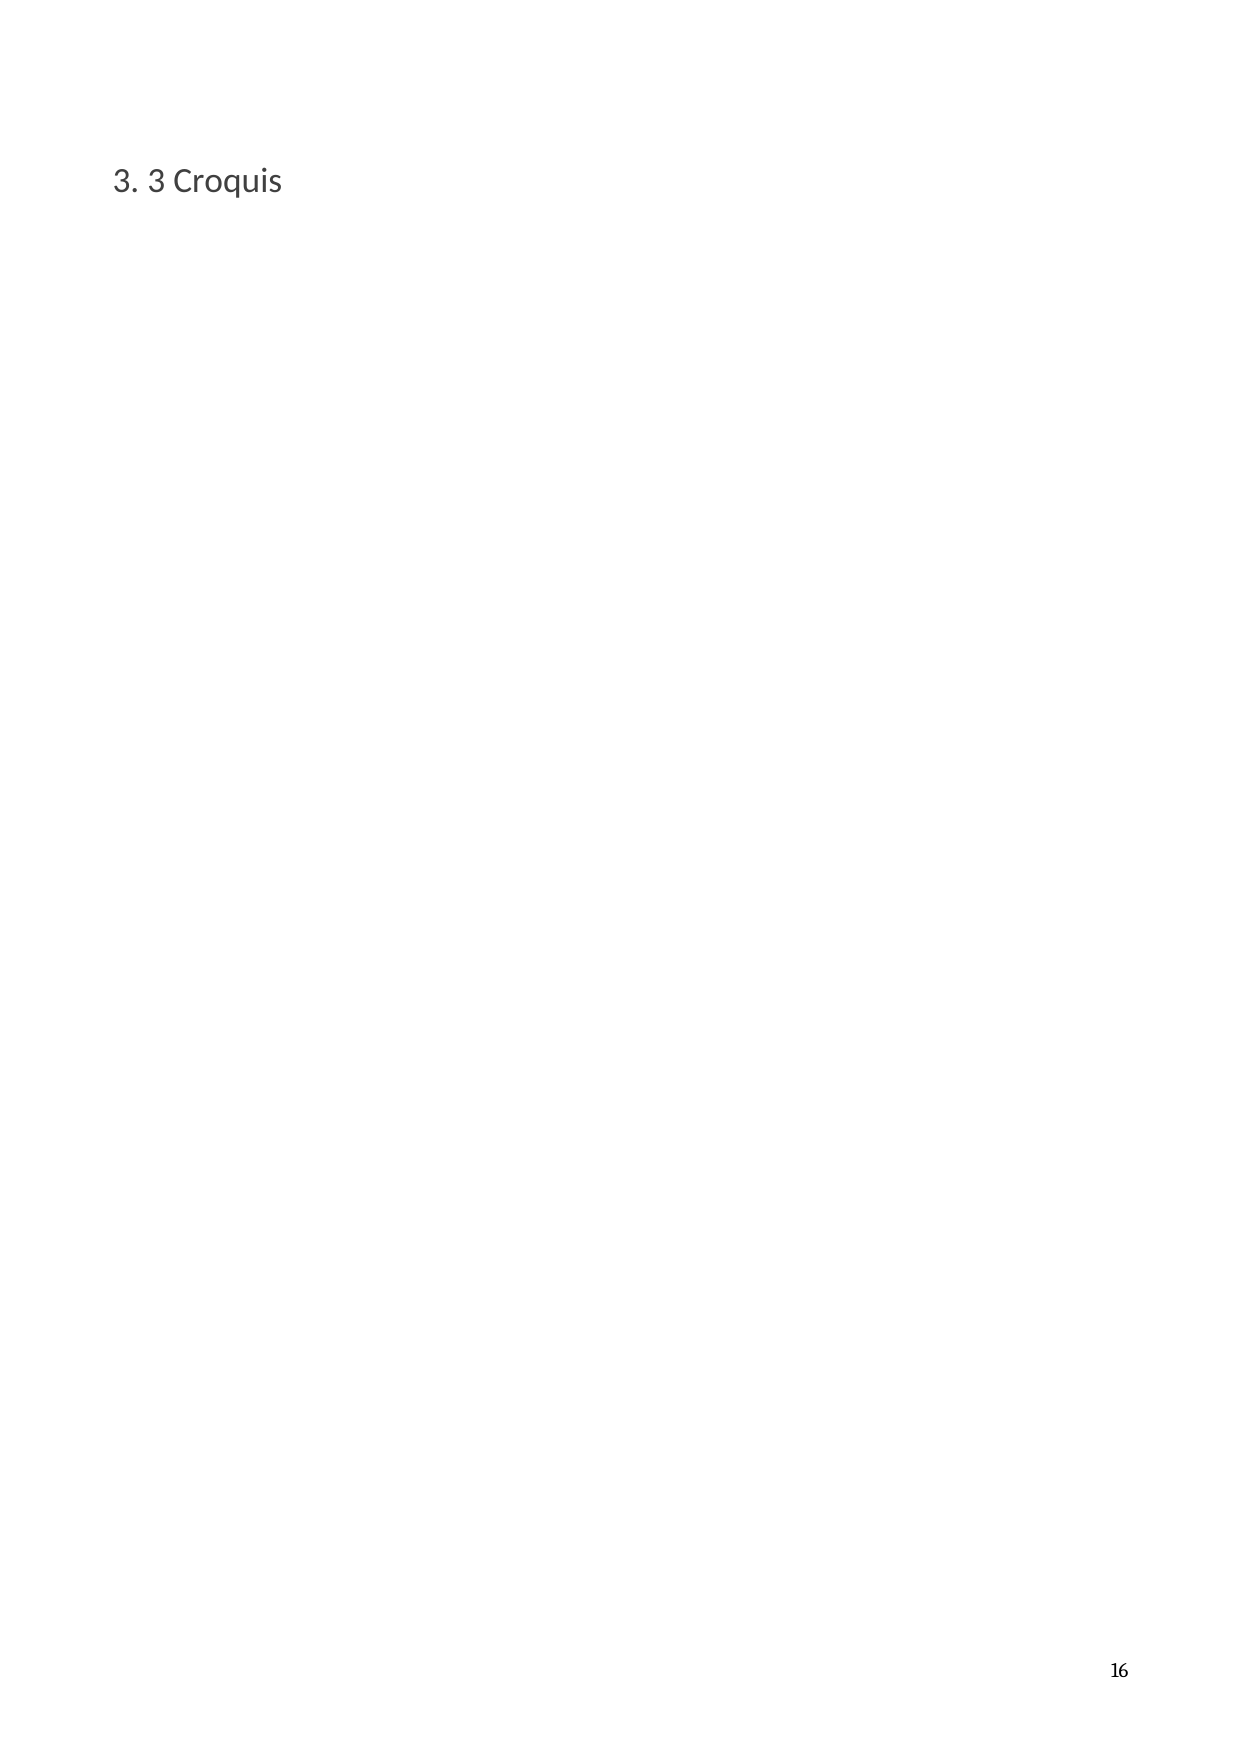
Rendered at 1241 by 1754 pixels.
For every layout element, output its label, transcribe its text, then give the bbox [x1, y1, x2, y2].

subtitle 3. 3 Croquis [112, 158, 1128, 202]
